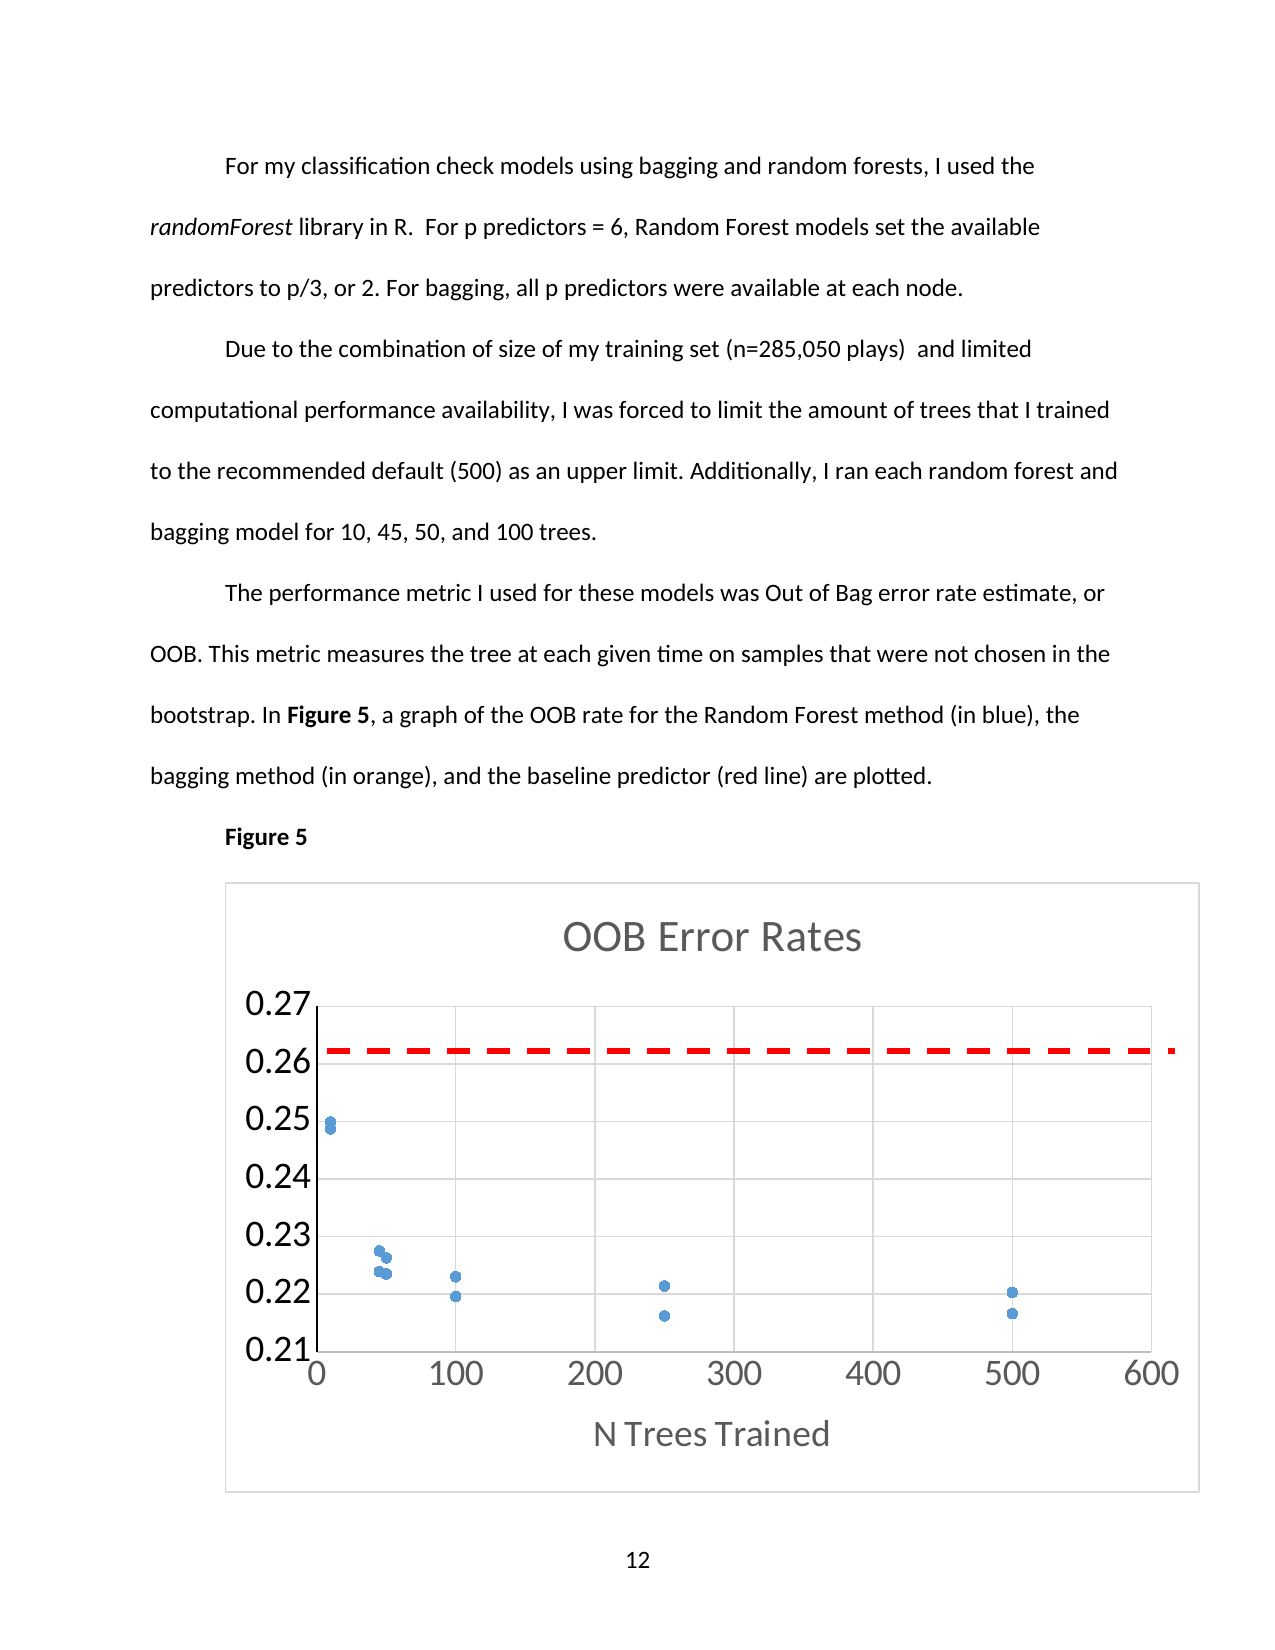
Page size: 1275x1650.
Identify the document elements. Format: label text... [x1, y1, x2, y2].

text For my classification check models using bagging and random forests, I used the randomForest library in R. For p predictors = 6, Random Forest models set the available predictors to p/3, or 2. For bagging, all p predictors were available at each node. [150, 150, 1125, 303]
text Due to the combination of size of my training set (n=285,050 plays) and limited computational performance availability, I was forced to limit the amount of trees that I trained to the recommended default (500) as an upper limit. Additionally, I ran each random forest and bagging model for 10, 45, 50, and 100 trees. [150, 333, 1125, 547]
text Figure 5 [150, 821, 1125, 852]
text The performance metric I used for these models was Out of Bag error rate estimate, or OOB. This metric measures the tree at each given time on samples that were not chosen in the bootstrap. In Figure 5, a graph of the OOB rate for the Random Forest method (in blue), the bagging method (in orange), and the baseline predictor (red line) are plotted. [150, 577, 1125, 791]
